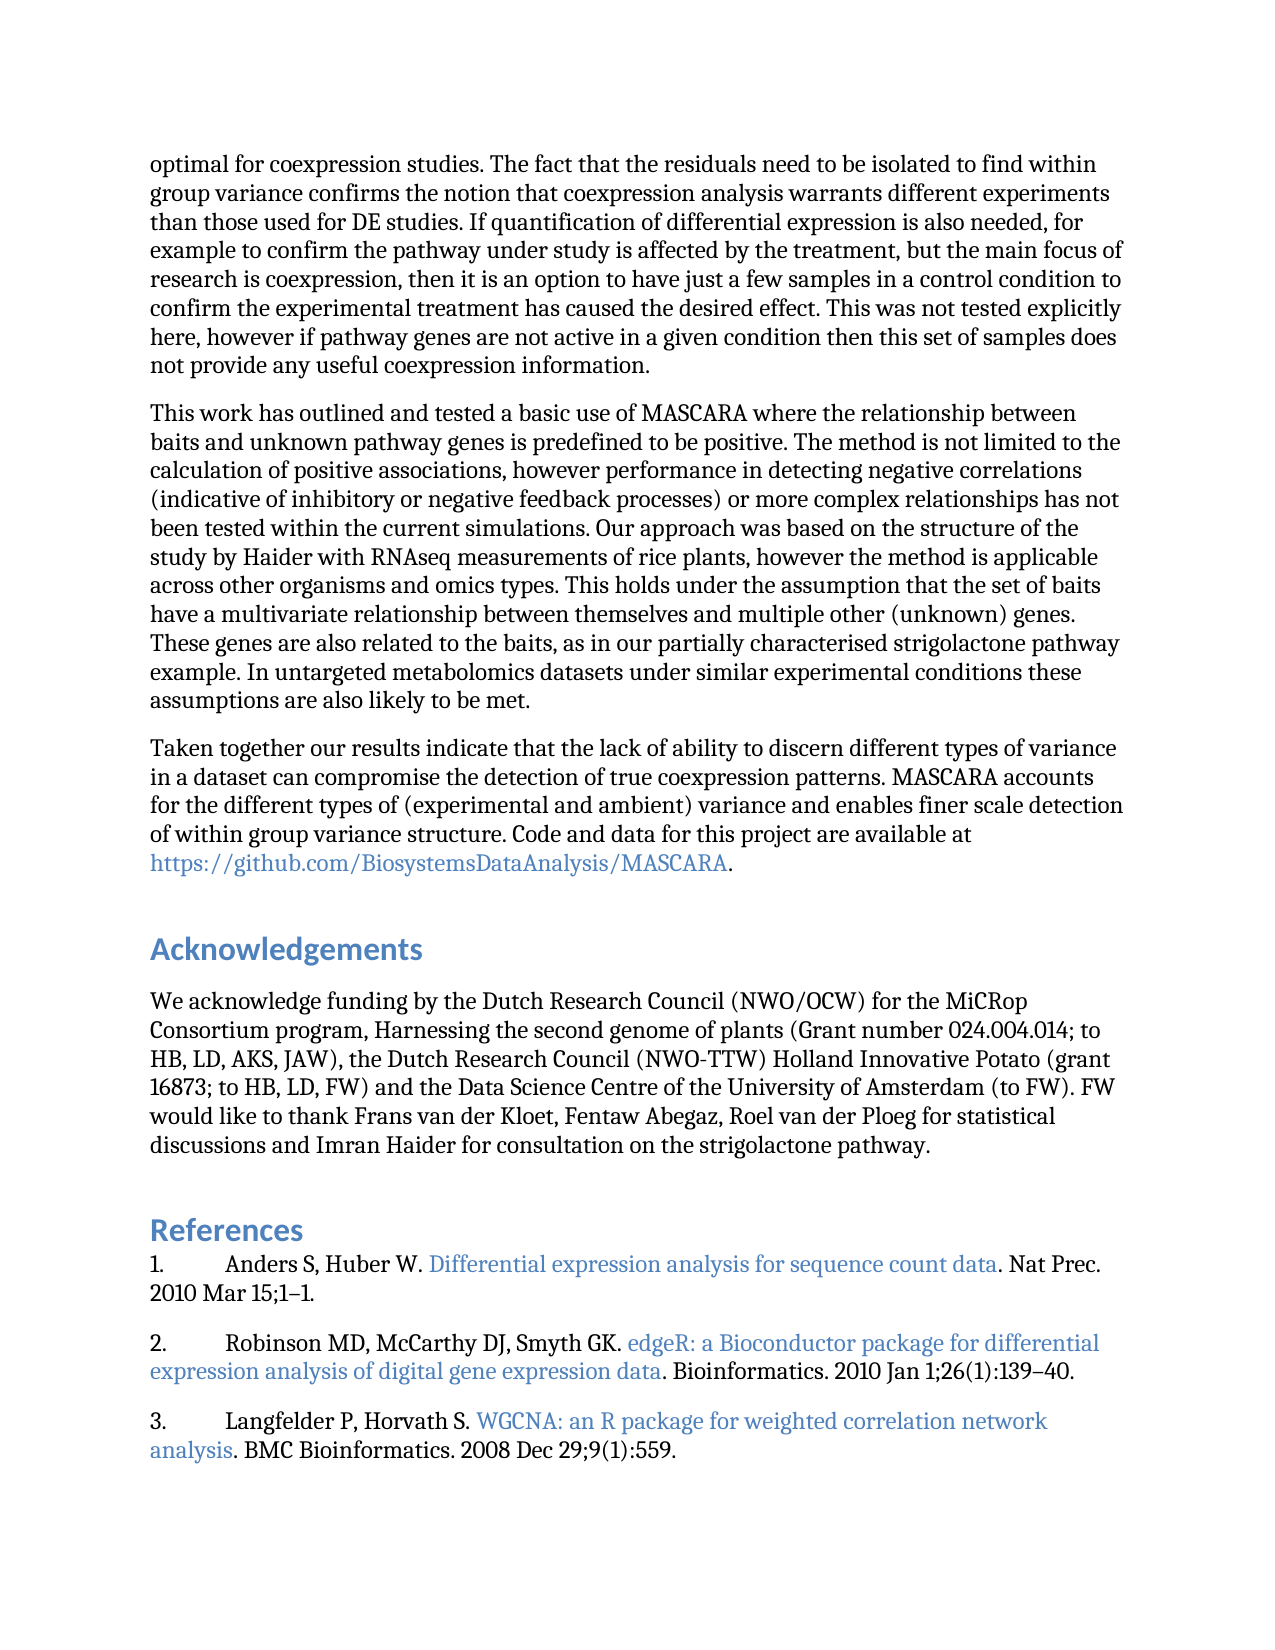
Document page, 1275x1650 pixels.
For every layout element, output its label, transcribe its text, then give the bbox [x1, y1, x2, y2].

text Taken together our results indicate that the lack of ability to discern different types of variance in a dataset can compromise the detection of true coexpression patterns. MASCARA accounts for the different types of (experimental and ambient) variance and enables finer scale detection of within group variance structure. Code and data for this project are available at https://github.com/BiosystemsDataAnalysis/MASCARA. [150, 734, 1125, 877]
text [150, 150, 1125, 380]
text 2. Robinson MD, McCarthy DJ, Smyth GK. edgeR: a Bioconductor package for differential expression analysis of digital gene expression data. Bioinformatics. 2010 Jan 1;26(1):139–40. [150, 1328, 1125, 1386]
text 1. Anders S, Huber W. Differential expression analysis for sequence count data. Nat Prec. 2010 Mar 15;1–1. [150, 1250, 1125, 1308]
subtitle Acknowledgements [150, 927, 1125, 968]
subtitle References [150, 1209, 1125, 1250]
text 3. Langfelder P, Horvath S. WGCNA: an R package for weighted correlation network analysis. BMC Bioinformatics. 2008 Dec 29;9(1):559. [150, 1407, 1125, 1464]
text This work has outlined and tested a basic use of MASCARA where the relationship between baits and unknown pathway genes is predefined to be positive. The method is not limited to the calculation of positive associations, however performance in detecting negative correlations (indicative of inhibitory or negative feedback processes) or more complex relationships has not been tested within the current simulations. Our approach was based on the structure of the study by Haider with RNAseq measurements of rice plants, however the method is applicable across other organisms and omics types. This holds under the assumption that the set of baits have a multivariate relationship between themselves and multiple other (unknown) genes. These genes are also related to the baits, as in our partially characterised strigolactone pathway example. In untargeted metabolomics datasets under similar experimental conditions these assumptions are also likely to be met. [150, 399, 1125, 715]
text We acknowledge funding by the Dutch Research Council (NWO/OCW) for the MiCRop Consortium program, Harnessing the second genome of plants (Grant number 024.004.014; to HB, LD, AKS, JAW), the Dutch Research Council (NWO-TTW) Holland Innovative Potato (grant 16873; to HB, LD, FW) and the Data Science Centre of the University of Amsterdam (to FW). FW would like to thank Frans van der Kloet, Fentaw Abegaz, Roel van der Ploeg for statistical discussions and Imran Haider for consultation on the strigolactone pathway. [150, 987, 1125, 1159]
